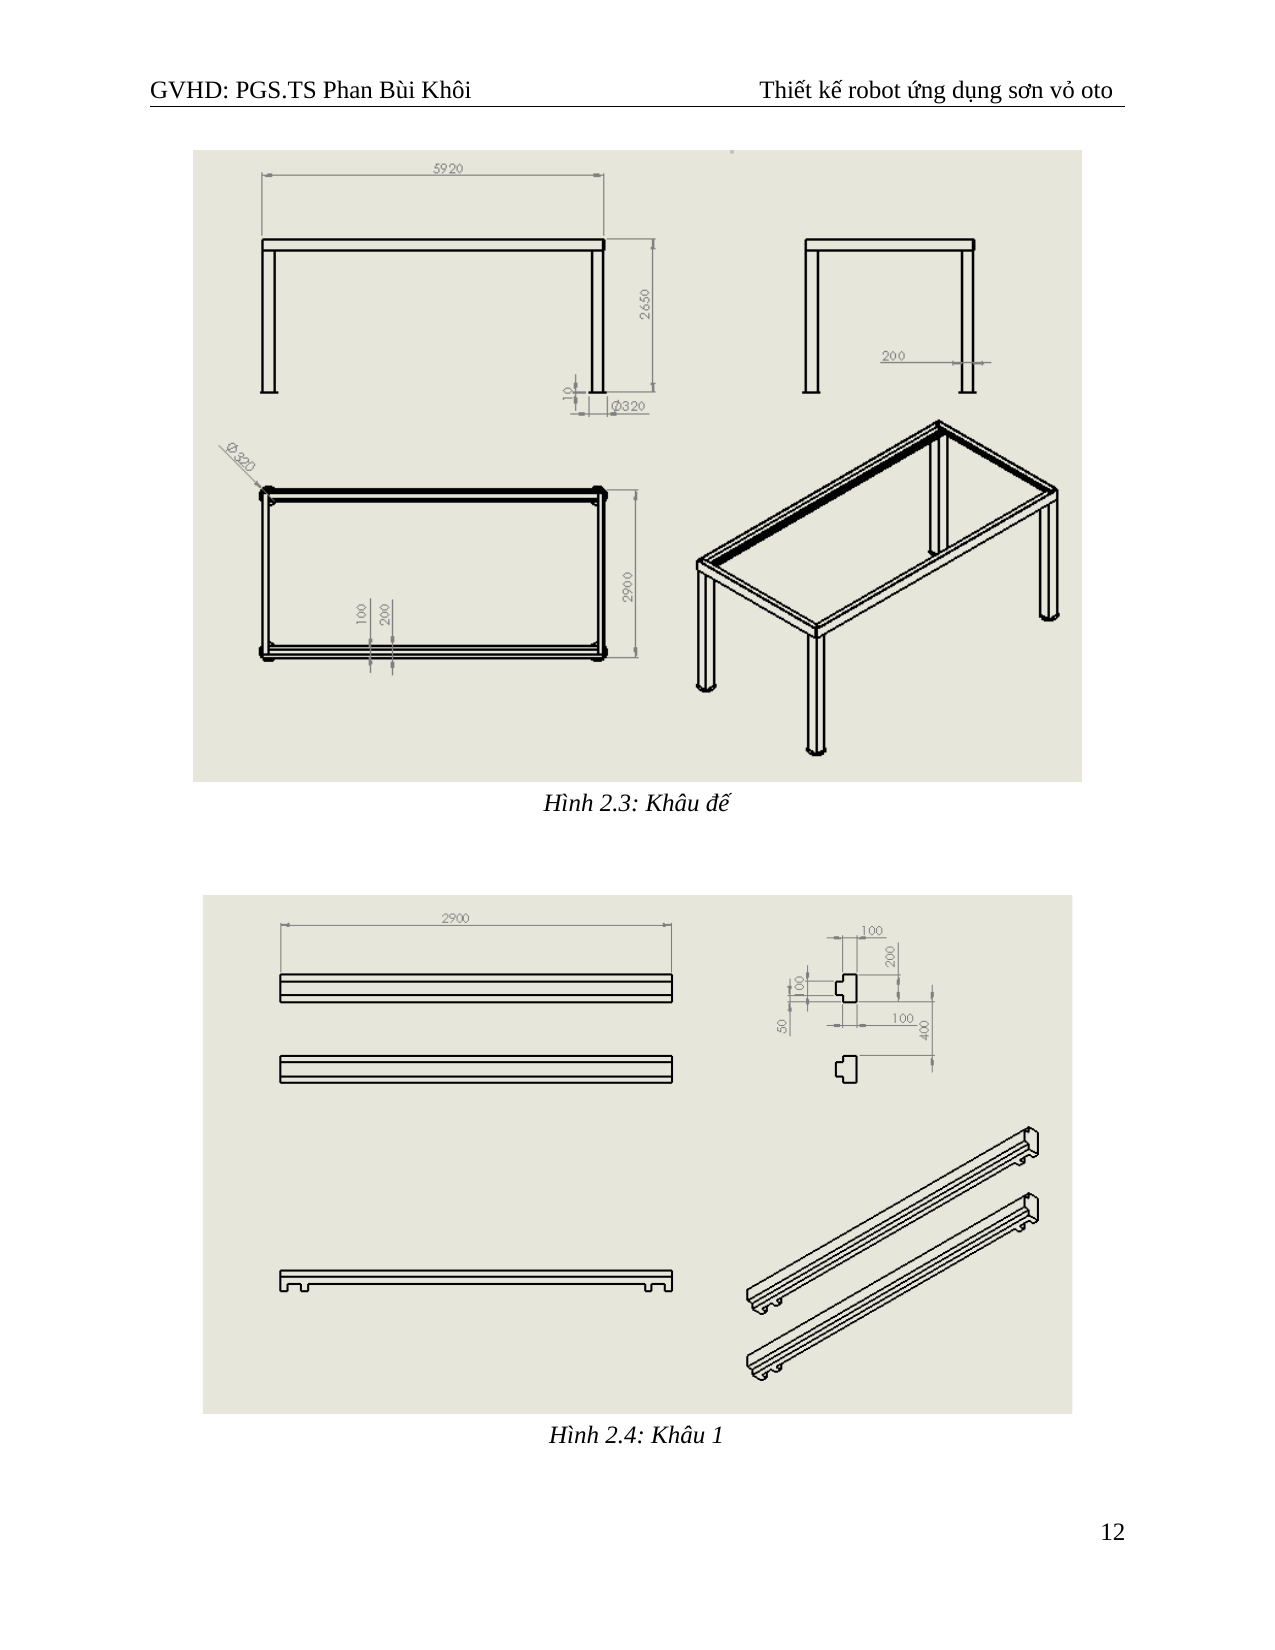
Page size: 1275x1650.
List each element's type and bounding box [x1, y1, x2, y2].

picture [193, 150, 1083, 782]
picture [202, 895, 1073, 1414]
